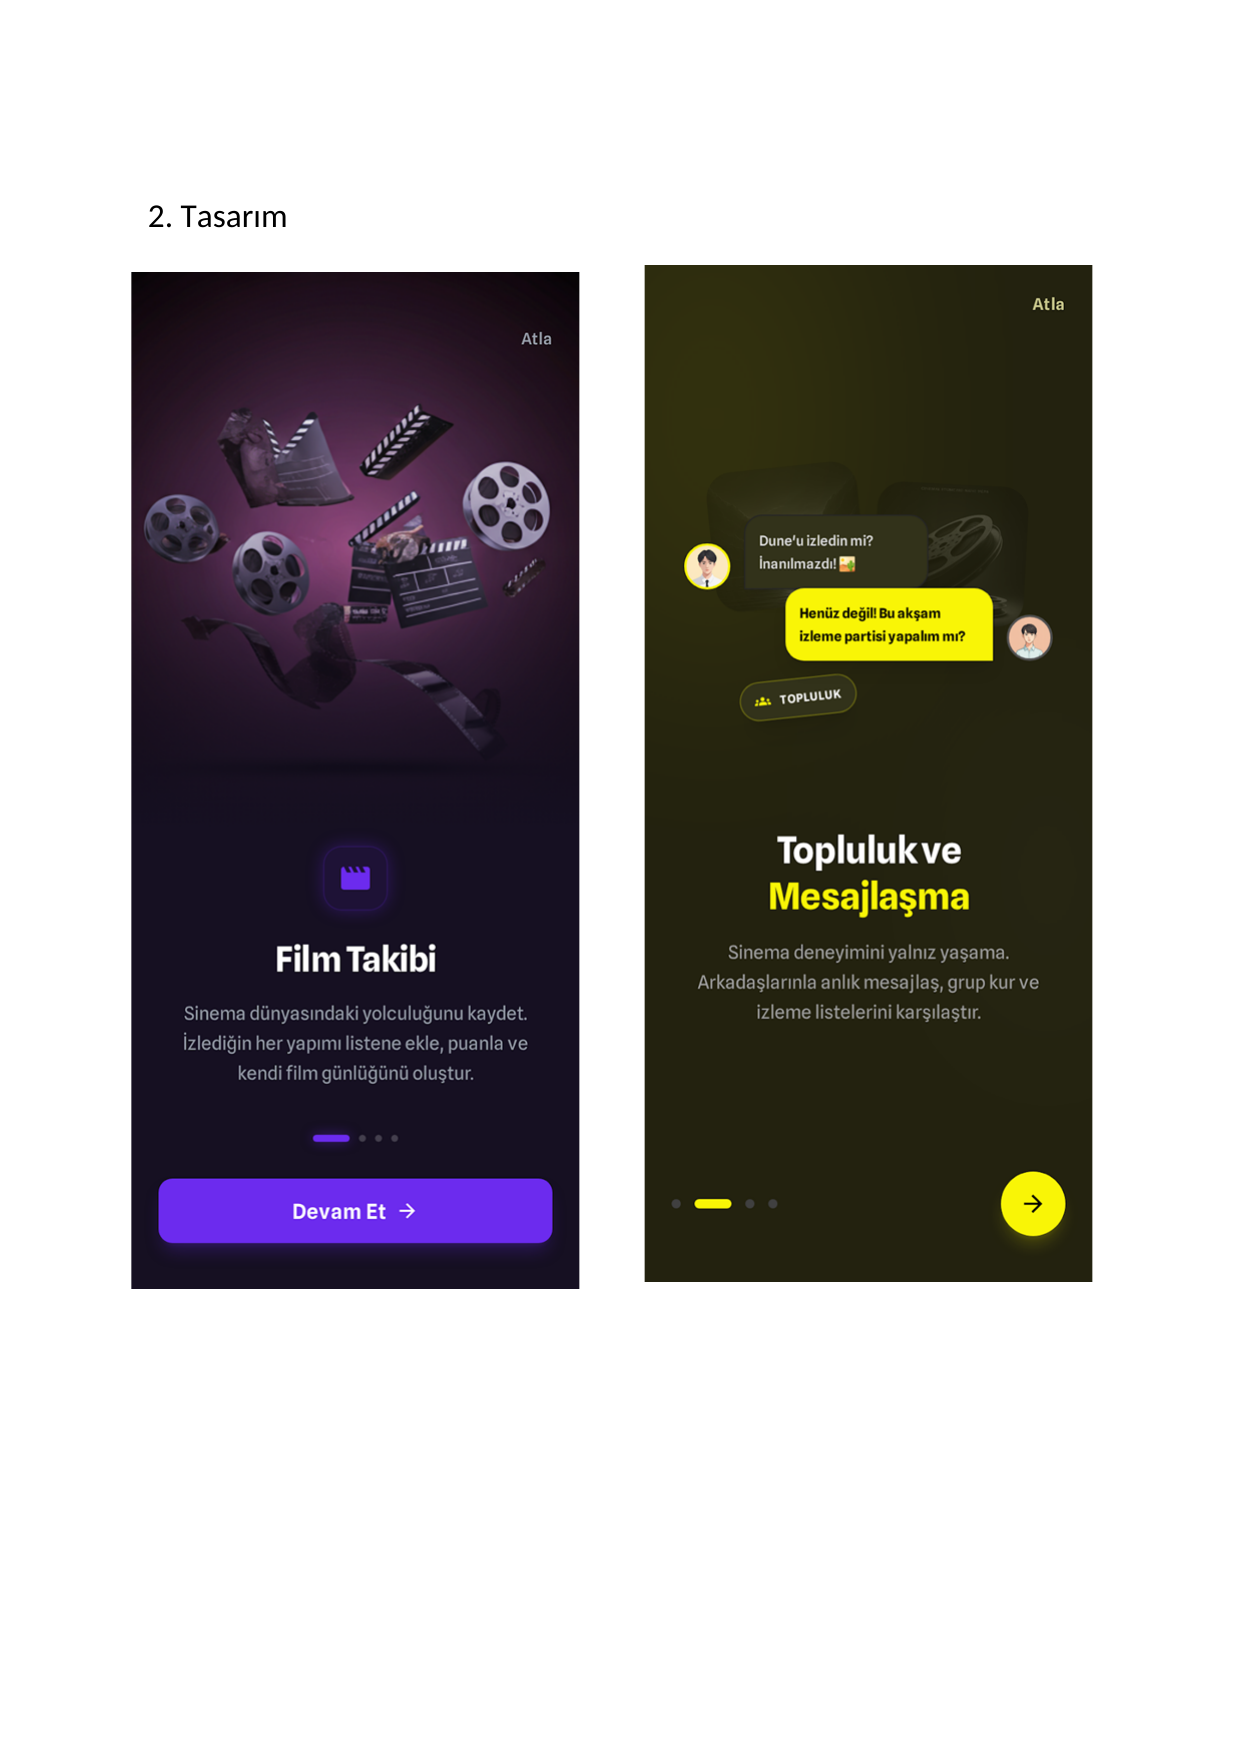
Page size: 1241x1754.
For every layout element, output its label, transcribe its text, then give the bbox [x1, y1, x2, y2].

text 2. Tasarım [148, 194, 1092, 235]
picture [644, 265, 1093, 1282]
picture [131, 272, 580, 1289]
